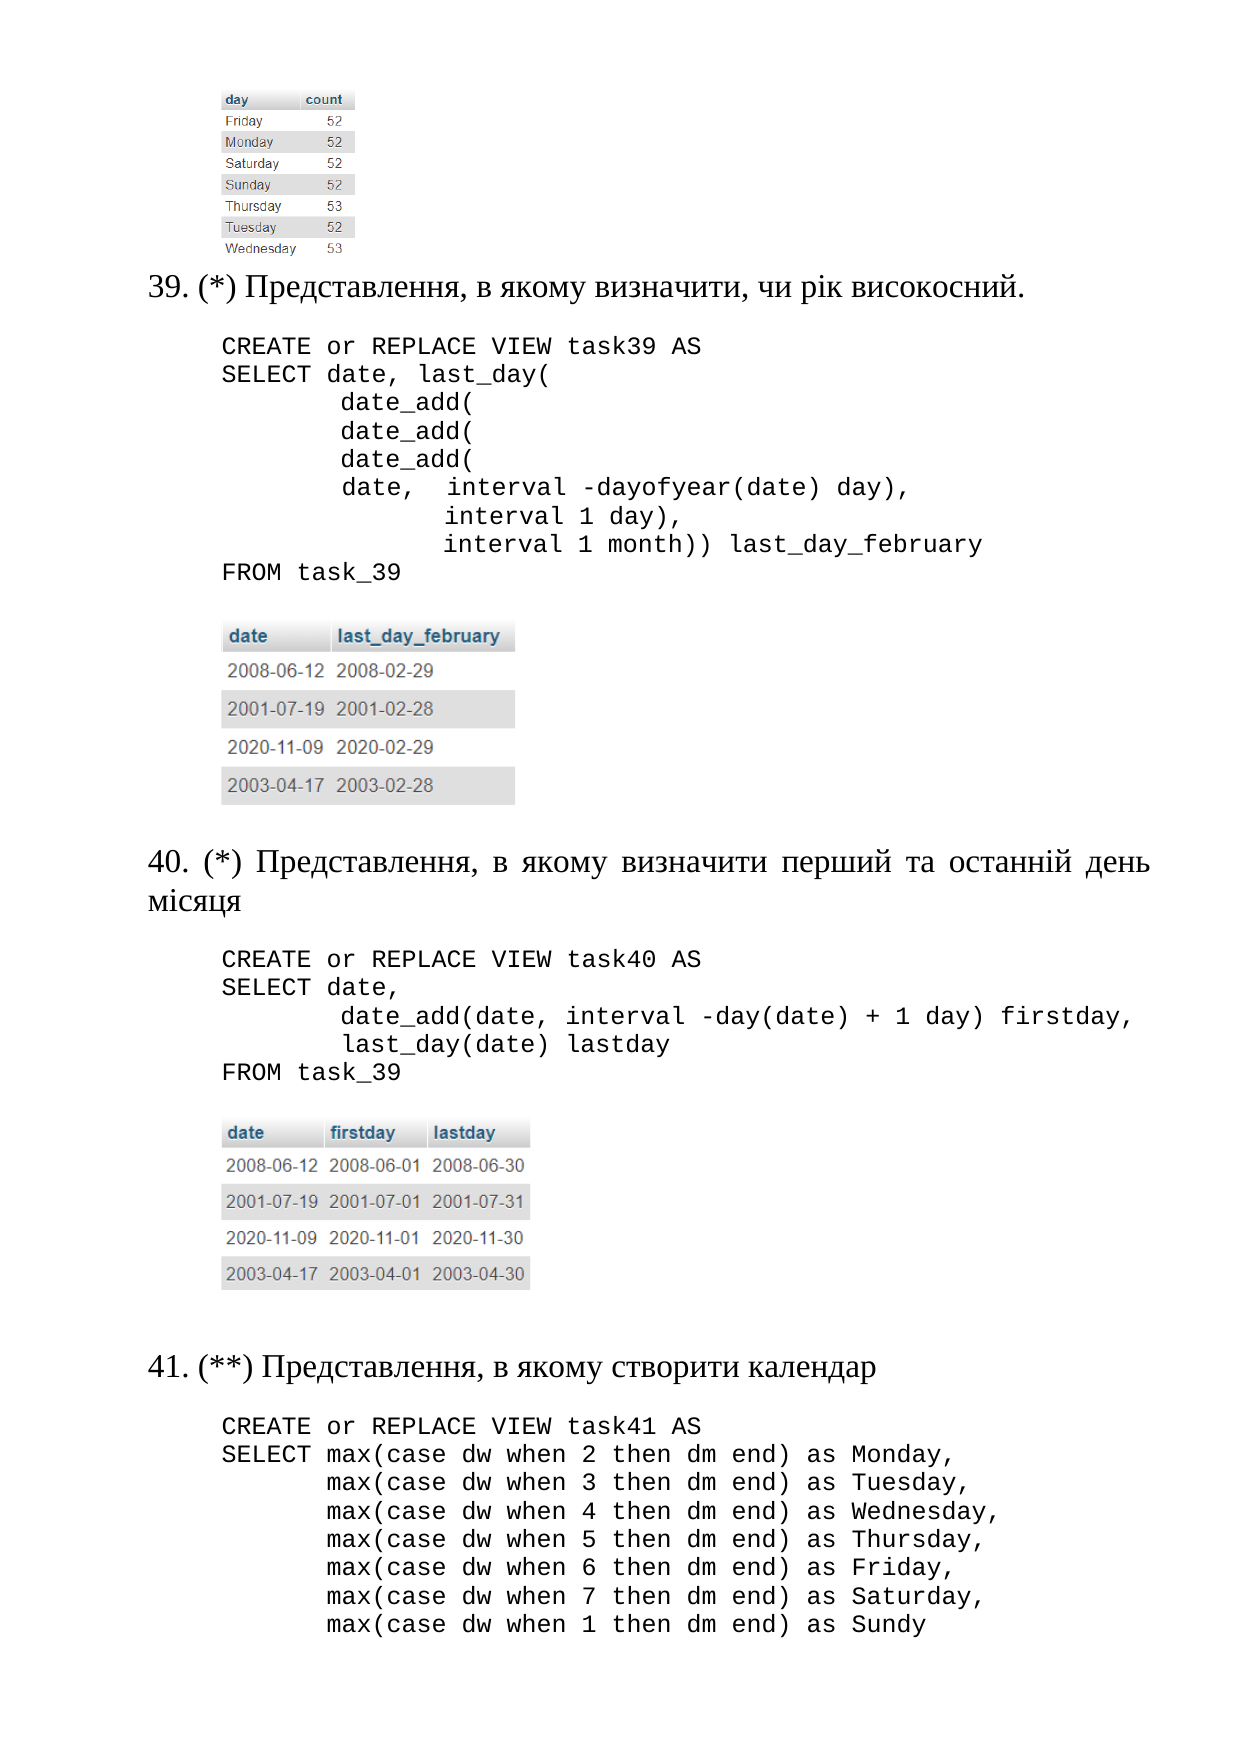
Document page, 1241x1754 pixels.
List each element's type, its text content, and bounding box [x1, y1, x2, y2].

text date, interval -dayofyear(date) day), [148, 475, 1152, 503]
text max(case dw when 7 then dm end) as Saturday, [148, 1583, 1152, 1612]
text 41. (**) Представлення, в якому створити календар [148, 1347, 1152, 1385]
text FROM task_39 [148, 1060, 1152, 1088]
text date_add( [148, 390, 1152, 418]
text SELECT date, last_day( [148, 362, 1152, 390]
picture [221, 88, 357, 267]
text interval 1 month)) last_day_february [369, 532, 1152, 560]
text SELECT date, [148, 975, 1152, 1003]
text max(case dw when 5 then dm end) as Thursday, [148, 1527, 1152, 1555]
text CREATE or REPLACE VIEW task41 AS [148, 1413, 1152, 1442]
text max(case dw when 1 then dm end) as Sundy [148, 1612, 1152, 1640]
picture [221, 1116, 536, 1290]
text max(case dw when 3 then dm end) as Tuesday, [148, 1470, 1152, 1498]
text FROM task_39 [148, 560, 1152, 588]
text max(case dw when 6 then dm end) as Friday, [148, 1555, 1152, 1583]
text CREATE or REPLACE VIEW task40 AS [148, 947, 1152, 975]
text CREATE or REPLACE VIEW task39 AS [148, 333, 1152, 362]
text date_add(date, interval -day(date) + 1 day) firstday, [148, 1003, 1152, 1032]
text 40. (*) Представлення, в якому визначити перший та останній день місяця [148, 842, 1152, 918]
picture [221, 616, 516, 814]
text date_add( [148, 418, 1152, 447]
text interval 1 day), [369, 503, 1152, 532]
text max(case dw when 4 then dm end) as Wednesday, [148, 1498, 1152, 1527]
text SELECT max(case dw when 2 then dm end) as Monday, [148, 1442, 1152, 1470]
text last_day(date) lastday [148, 1032, 1152, 1060]
text date_add( [148, 447, 1152, 475]
text 39. (*) Представлення, в якому визначити, чи рік високосний. [148, 267, 1152, 305]
